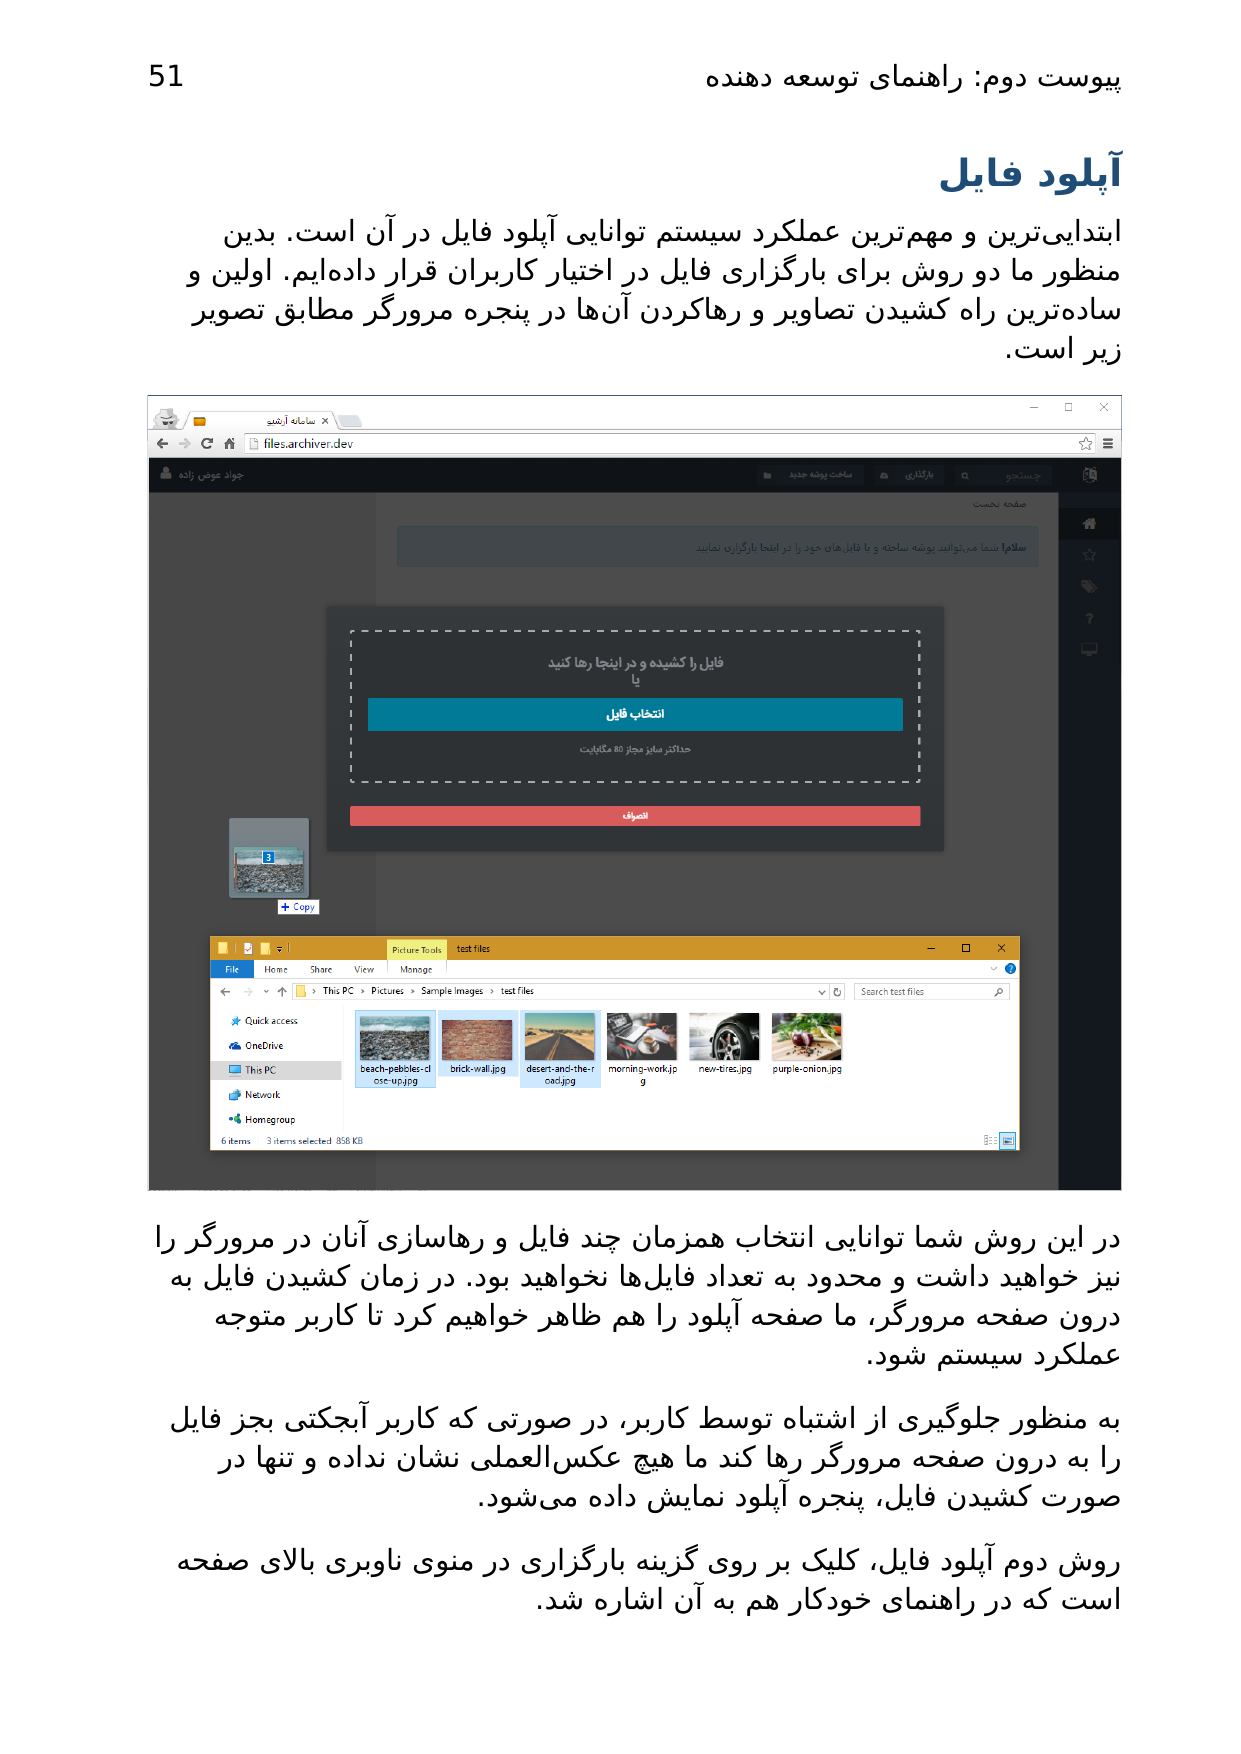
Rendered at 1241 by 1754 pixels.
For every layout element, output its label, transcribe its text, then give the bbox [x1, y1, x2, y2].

subtitle آپلود فایل [148, 152, 1122, 196]
text روش دوم آپلود فایل، کلیک بر روی گزینه بارگزاری در منوی ناوبری بالای صفحه است که در راهنمای خودکار هم به آن اشاره شد. [148, 1543, 1122, 1616]
text در این روش شما توانایی انتخاب همزمان چند فایل و رهاسازی آنان در مرورگر را نیز خواهید داشت و محدود به تعداد فایل‌ها نخواهید بود. در زمان کشیدن فایل به درون صفحه مرورگر، ما صفحه آپلود را هم ظاهر خواهیم کرد تا کاربر متوجه عملکرد سیستم شود. [148, 1220, 1122, 1371]
text به منظور جلوگیری از اشتباه توسط کاربر، در صورتی که کاربر آبجکتی بجز فایل را به درون صفحه مرورگر رها کند ما هیچ عکس‌العملی نشان نداده و تنها در صورت کشیدن فایل،‌ پنجره آپلود نمایش داده می‌شود. [148, 1401, 1122, 1513]
picture [147, 395, 1122, 1191]
text ابتدایی‌ترین و مهم‌ترین عملکرد سیستم توانایی آپلود فایل در آن است. بدین منظور ما دو روش برای بارگزاری فایل در اختیار کاربران قرار داده‌ایم. اولین و ساده‌ترین راه کشیدن تصاویر و رهاکردن آن‌ها در پنجره مرورگر مطابق تصویر زیر است. [148, 214, 1122, 365]
